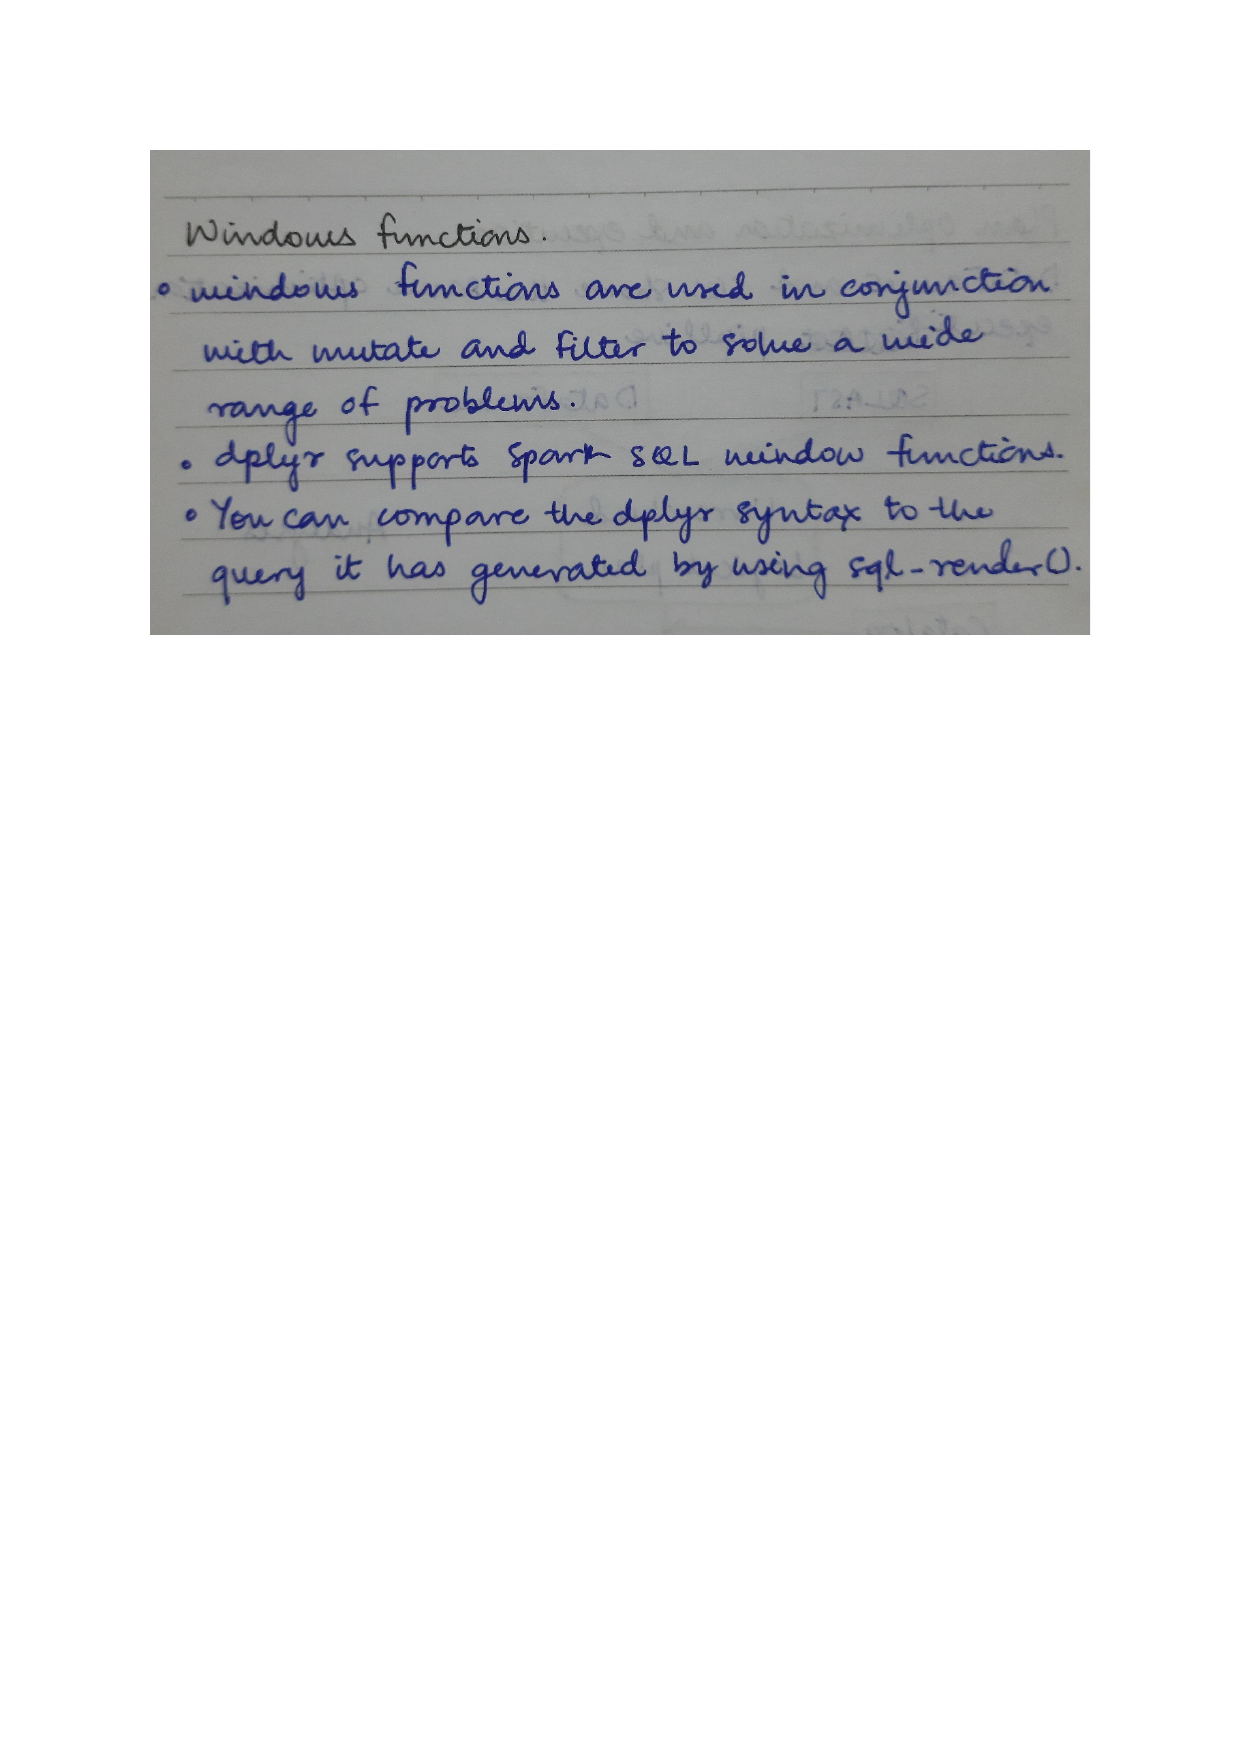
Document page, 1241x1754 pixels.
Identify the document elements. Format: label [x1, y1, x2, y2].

picture [150, 150, 1091, 635]
